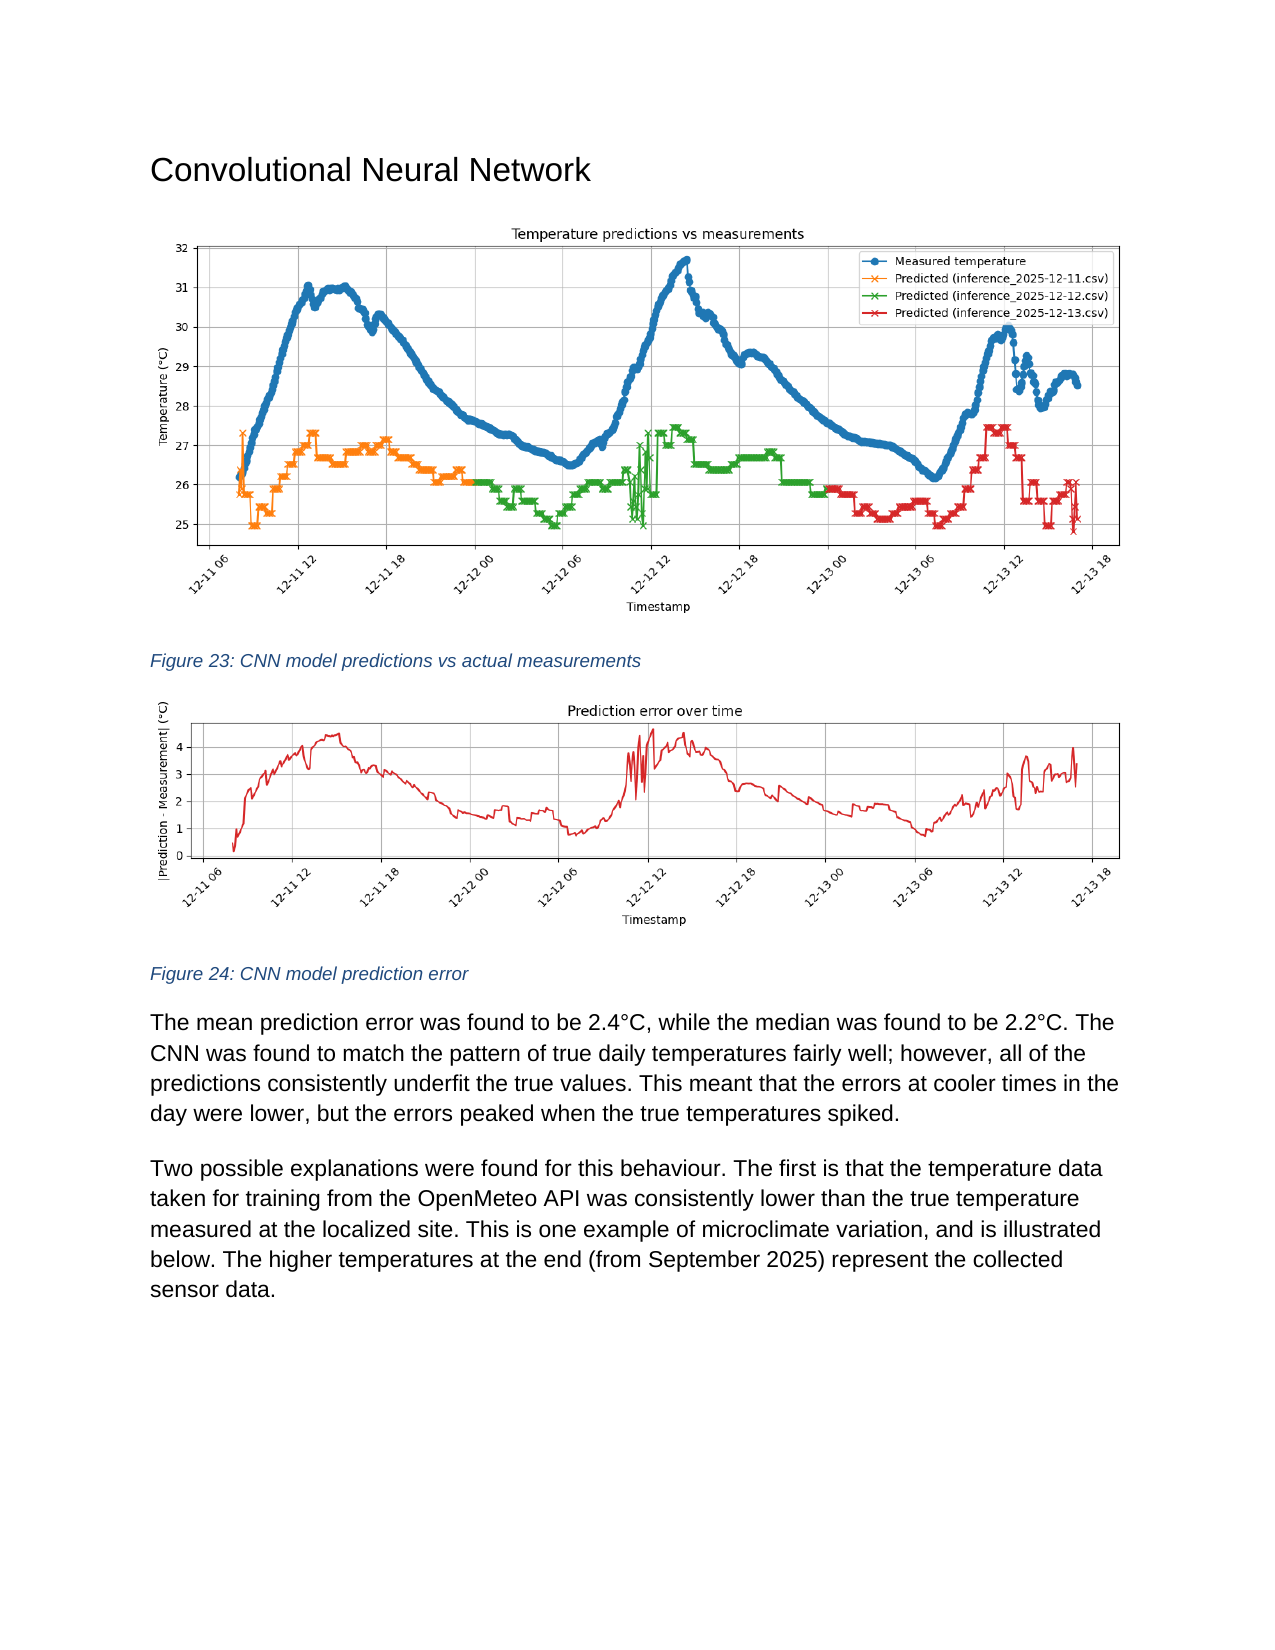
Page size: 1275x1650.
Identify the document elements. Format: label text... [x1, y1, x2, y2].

picture [150, 696, 1125, 934]
text Two possible explanations were found for this behaviour. The first is that the temperature data taken for training from the OpenMeteo API was consistently lower than the true temperature measured at the localized site. This is one example of microclimate variation, and is illustrated below. The higher temperatures at the end (from September 2025) represent the collected sensor data. [150, 1155, 1125, 1302]
text The mean prediction error was found to be 2.4°C, while the median was found to be 2.2°C. The CNN was found to match the pattern of true daily temperatures fairly well; however, all of the predictions consistently underfit the true values. This meant that the errors at cooler times in the day were lower, but the errors peaked when the true temperatures spiked. [150, 1009, 1125, 1126]
subtitle Convolutional Neural Network [150, 150, 1125, 188]
text Figure 23: CNN model predictions vs actual measurements [150, 650, 1125, 671]
text Figure 24: CNN model prediction error [150, 963, 1125, 984]
picture [150, 219, 1125, 621]
